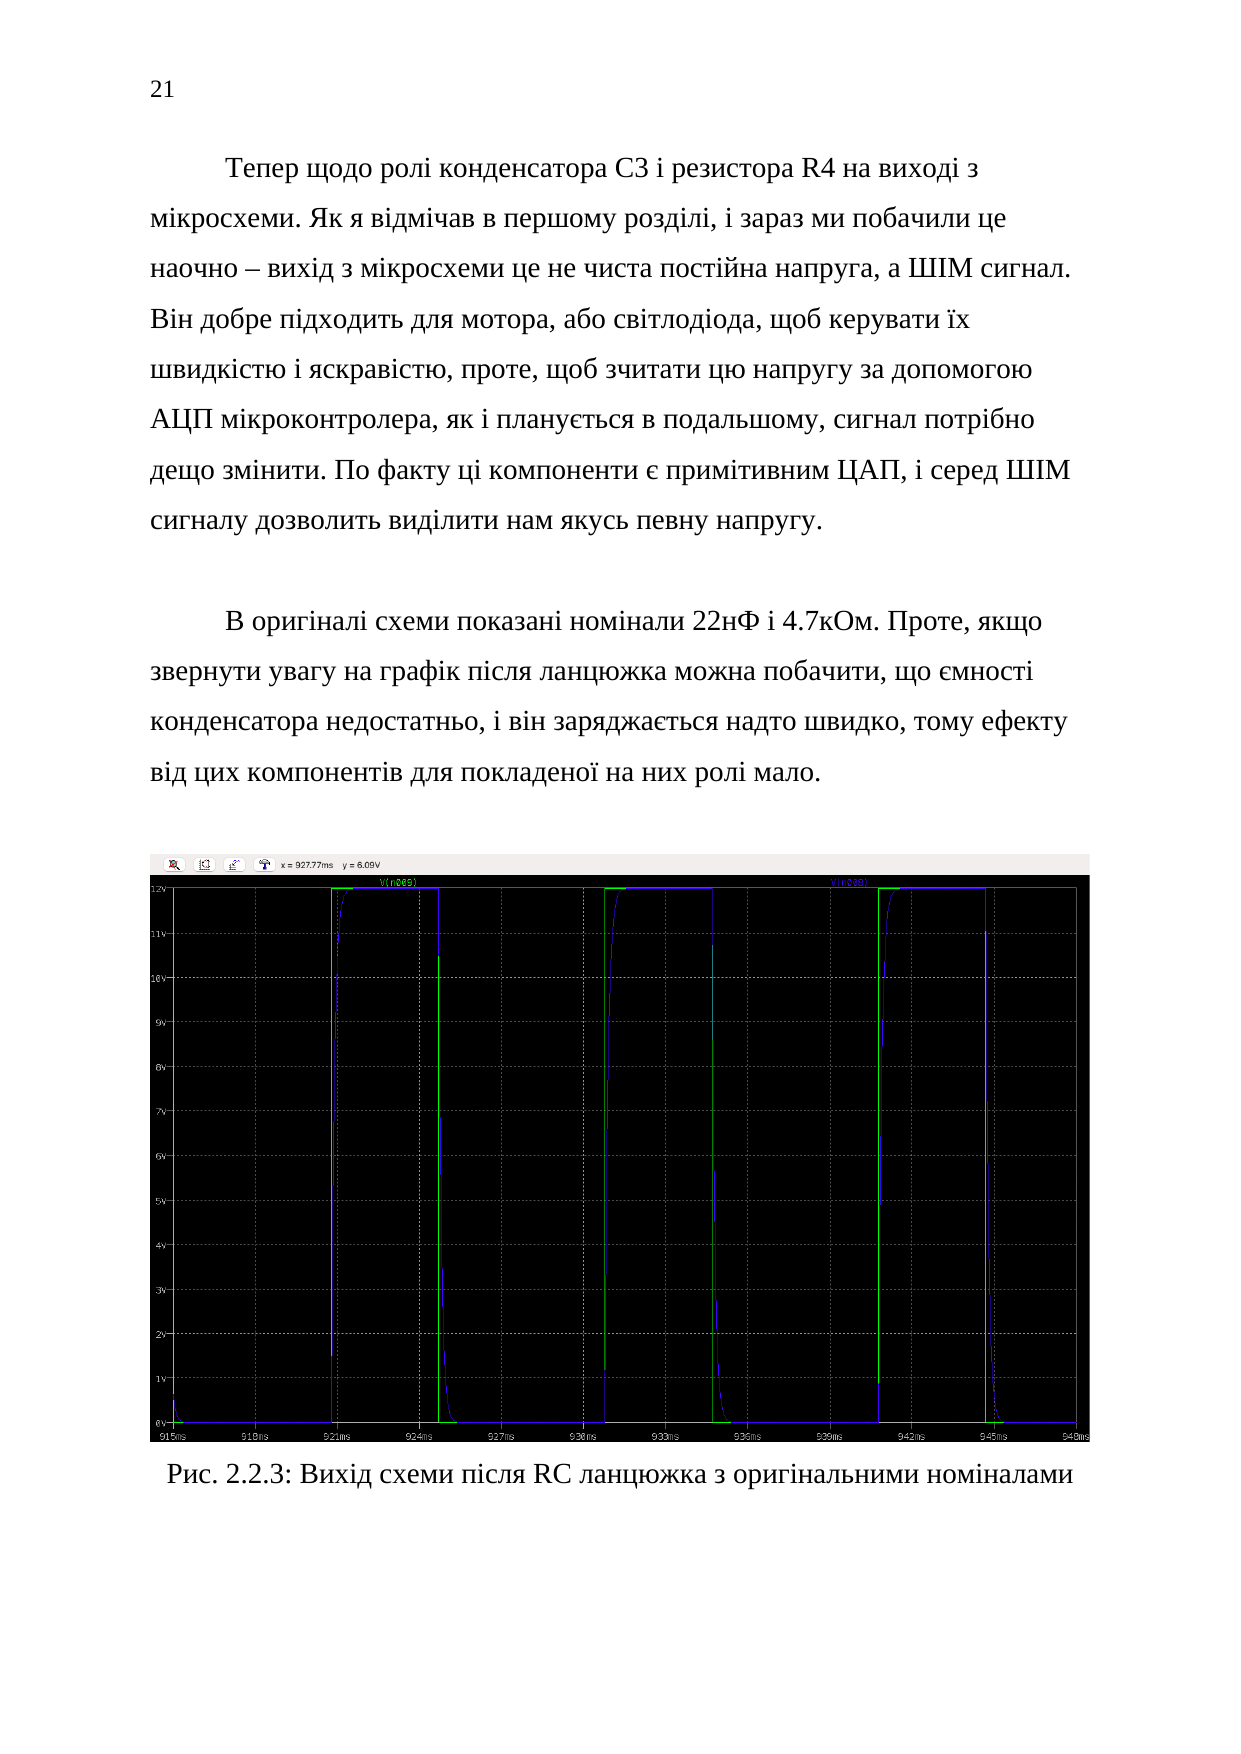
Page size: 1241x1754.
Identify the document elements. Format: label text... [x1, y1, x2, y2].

text В оригіналі схеми показані номінали 22нФ і 4.7кОм. Проте, якщо звернути увагу на графік після ланцюжка можна побачити, що ємності конденсатора недостатньо, і він заряджається надто швидко, тому ефекту від цих компонентів для покладеної на них ролі мало. [150, 603, 1090, 787]
picture [150, 854, 1090, 1442]
text Тепер щодо ролі конденсатора С3 і резистора R4 на виході з мікросхеми. Як я відмічав в першому розділі, і зараз ми побачили це наочно – вихід з мікросхеми це не чиста постійна напруга, а ШІМ сигнал. Він добре підходить для мотора, або світлодіода, щоб керувати їх швидкістю і яскравістю, проте, щоб зчитати цю напругу за допомогою АЦП мікроконтролера, як і планується в подальшому, сигнал потрібно дещо змінити. По факту ці компоненти є примітивним ЦАП, і серед ШІМ сигналу дозволить виділити нам якусь певну напругу. [150, 150, 1090, 536]
text Рис. 2.2.3: Вихід схеми після RC ланцюжка з оригінальними номіналами [150, 1456, 1090, 1489]
